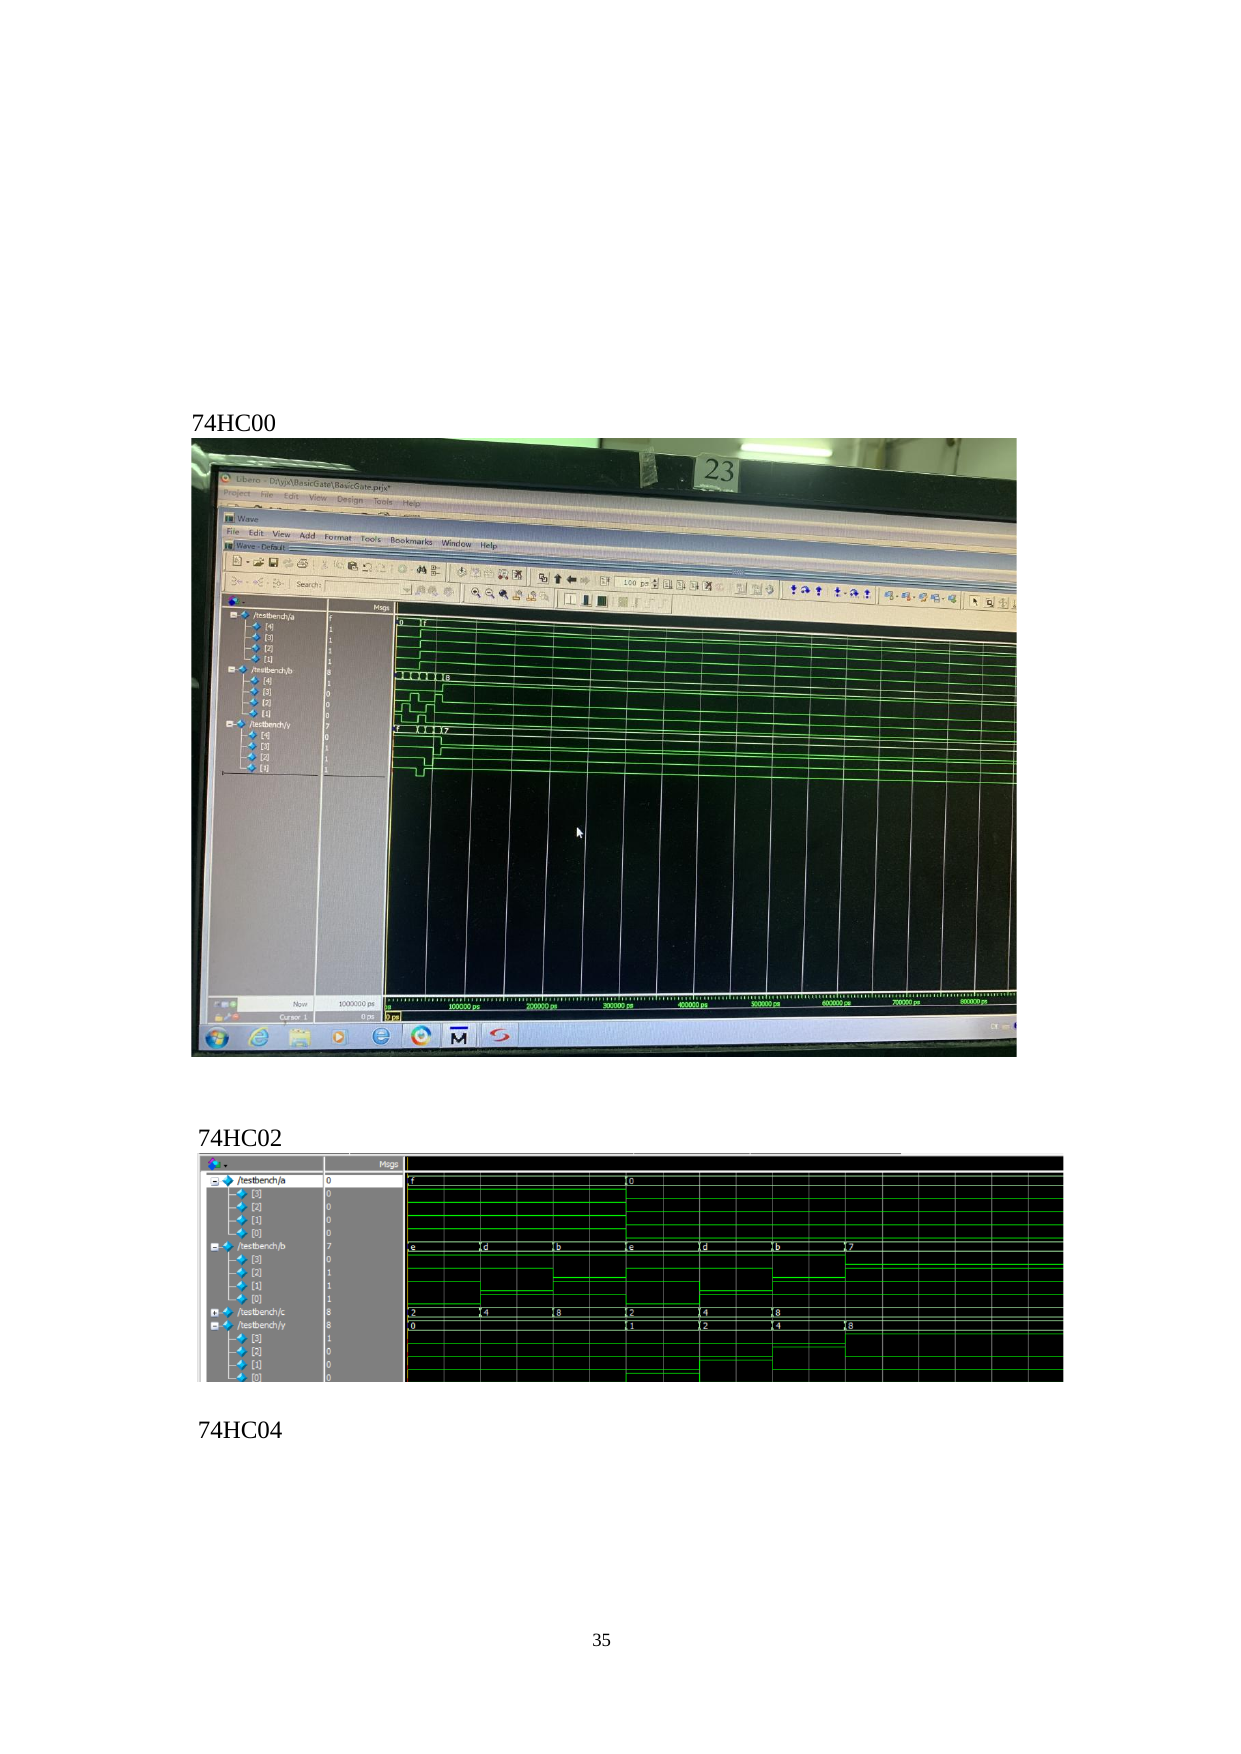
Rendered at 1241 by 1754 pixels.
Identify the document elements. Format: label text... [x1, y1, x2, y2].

text 74HC00 [148, 406, 1092, 438]
text 74HC04 [148, 1413, 1092, 1446]
picture [191, 438, 1017, 1057]
text 74HC02 [148, 1121, 1092, 1153]
picture [197, 1153, 1064, 1382]
